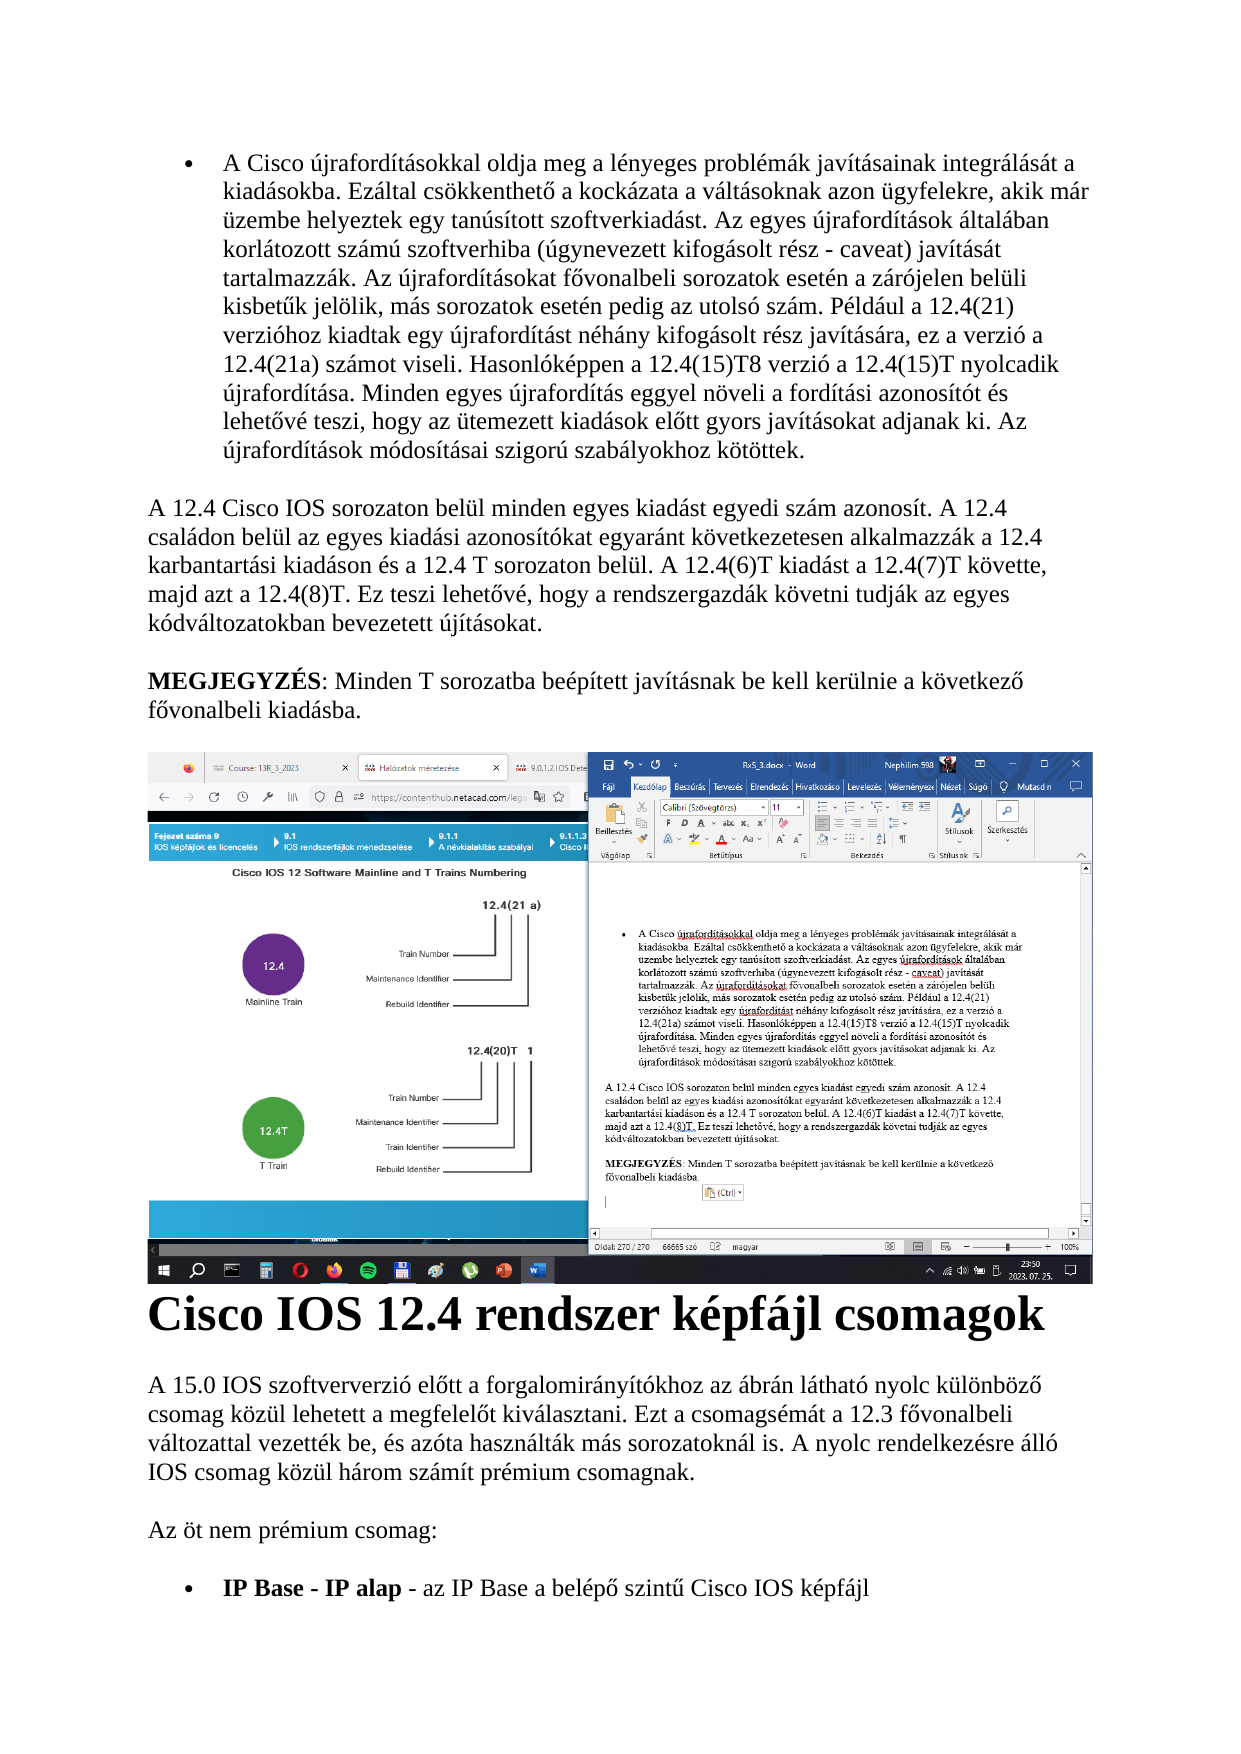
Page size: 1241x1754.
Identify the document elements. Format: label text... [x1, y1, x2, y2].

text Az öt nem prémium csomag: [148, 1515, 1093, 1543]
subtitle Cisco IOS 12.4 rendszer képfájl csomagok [148, 1284, 1093, 1341]
text A 12.4 Cisco IOS sorozaton belül minden egyes kiadást egyedi szám azonosít. A 12.4 családon belül az egyes kiadási azonosítókat egyaránt következetesen alkalmazzák a 12.4 karbantartási kiadáson és a 12.4 T sorozaton belül. A 12.4(6)T kiadást a 12.4(7)T követte, majd azt a 12.4(8)T. Ez teszi lehetővé, hogy a rendszergazdák követni tudják az egyes kódváltozatokban bevezetett újításokat. [148, 493, 1093, 637]
text A 15.0 IOS szoftververzió előtt a forgalomirányítókhoz az ábrán látható nyolc különböző csomag közül lehetett a megfelelőt kiválasztani. Ezt a csomagsémát a 12.3 fővonalbeli változattal vezették be, és azóta használták más sorozatoknál is. A nyolc rendelkezésre álló IOS csomag közül három számít prémium csomagnak. [148, 1371, 1093, 1486]
list IP Base - IP alap - az IP Base a belépő szintű Cisco IOS képfájl [185, 1573, 1093, 1601]
text MEGJEGYZÉS: Minden T sorozatba beépített javításnak be kell kerülnie a következő fővonalbeli kiadásba. [148, 666, 1093, 723]
list A Cisco újrafordításokkal oldja meg a lényeges problémák javításainak integrálását a kiadásokba. Ezáltal csökkenthető a kockázata a váltásoknak azon ügyfelekre, akik már üzembe helyeztek egy tanúsított szoftverkiadást. Az egyes újrafordítások általában korlátozott számú szoftverhiba (úgynevezett kifogásolt rész - caveat) javítását tartalmazzák. Az újrafordításokat fővonalbeli sorozatok esetén a zárójelen belüli kisbetűk jelölik, más sorozatok esetén pedig az utolsó szám. Például a 12.4(21) verzióhoz kiadtak egy újrafordítást néhány kifogásolt rész javítására, ez a verzió a 12.4(21a) számot viseli. Hasonlóképpen a 12.4(15)T8 verzió a 12.4(15)T nyolcadik újrafordítása. Minden egyes újrafordítás eggyel növeli a fordítási azonosítót és lehetővé teszi, hogy az ütemezett kiadások előtt gyors javításokat adjanak ki. Az újrafordítások módosításai szigorú szabályokhoz kötöttek. [185, 148, 1093, 464]
picture [147, 752, 1093, 1284]
